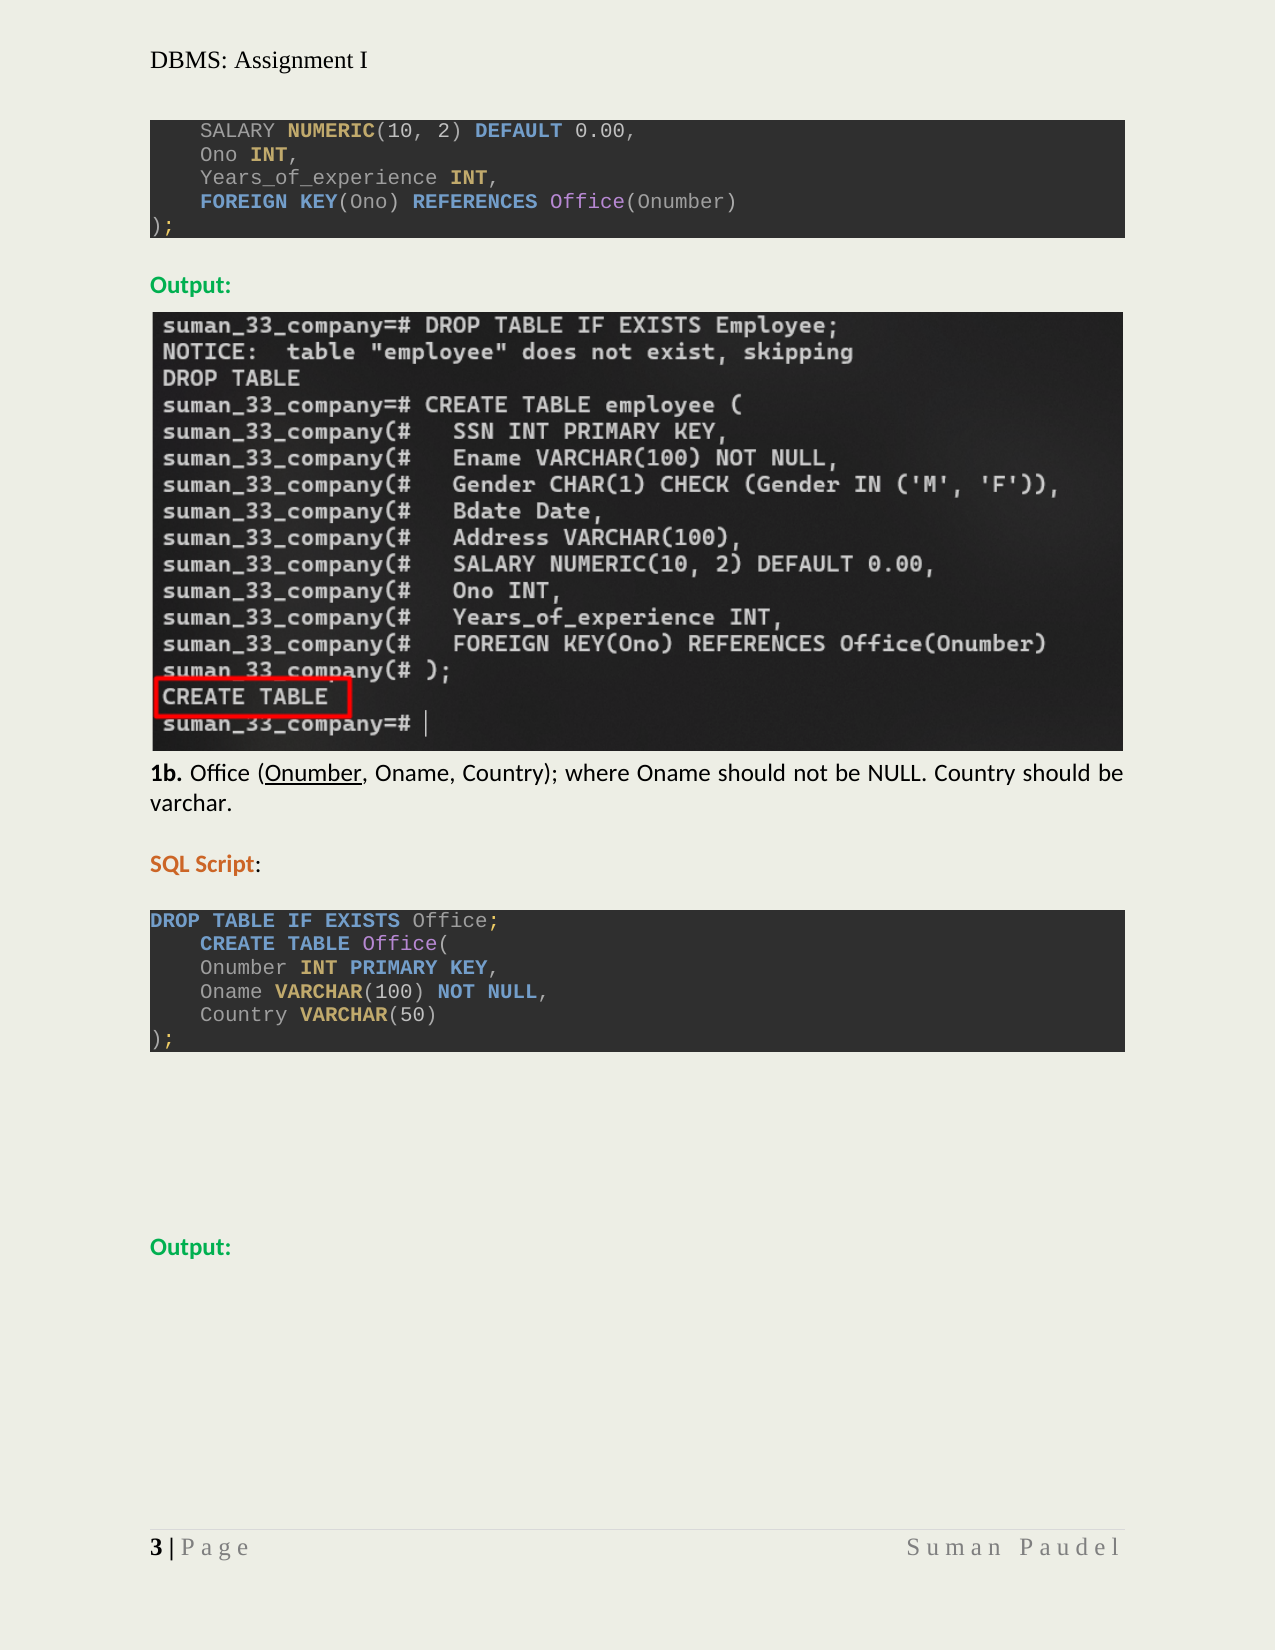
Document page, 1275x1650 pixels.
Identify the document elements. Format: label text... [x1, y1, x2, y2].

text DROP TABLE IF EXISTS Office; [150, 910, 1125, 933]
text Years_of_experience INT, [150, 167, 1125, 191]
text SQL Script: [150, 849, 1125, 879]
text Output: [150, 269, 1125, 299]
picture [151, 312, 1122, 750]
text ); [150, 1028, 1125, 1052]
text Onumber INT PRIMARY KEY, [150, 957, 1125, 981]
text Oname VARCHAR(100) NOT NULL, [150, 981, 1125, 1004]
text FOREIGN KEY(Ono) REFERENCES Office(Onumber) [150, 191, 1125, 214]
text Output: [150, 1231, 1125, 1261]
text Ono INT, [150, 144, 1125, 167]
text Country VARCHAR(50) [150, 1004, 1125, 1028]
text CREATE TABLE Office( [150, 933, 1125, 957]
text SALARY NUMERIC(10, 2) DEFAULT 0.00, [150, 120, 1125, 144]
text ); [150, 214, 1125, 238]
